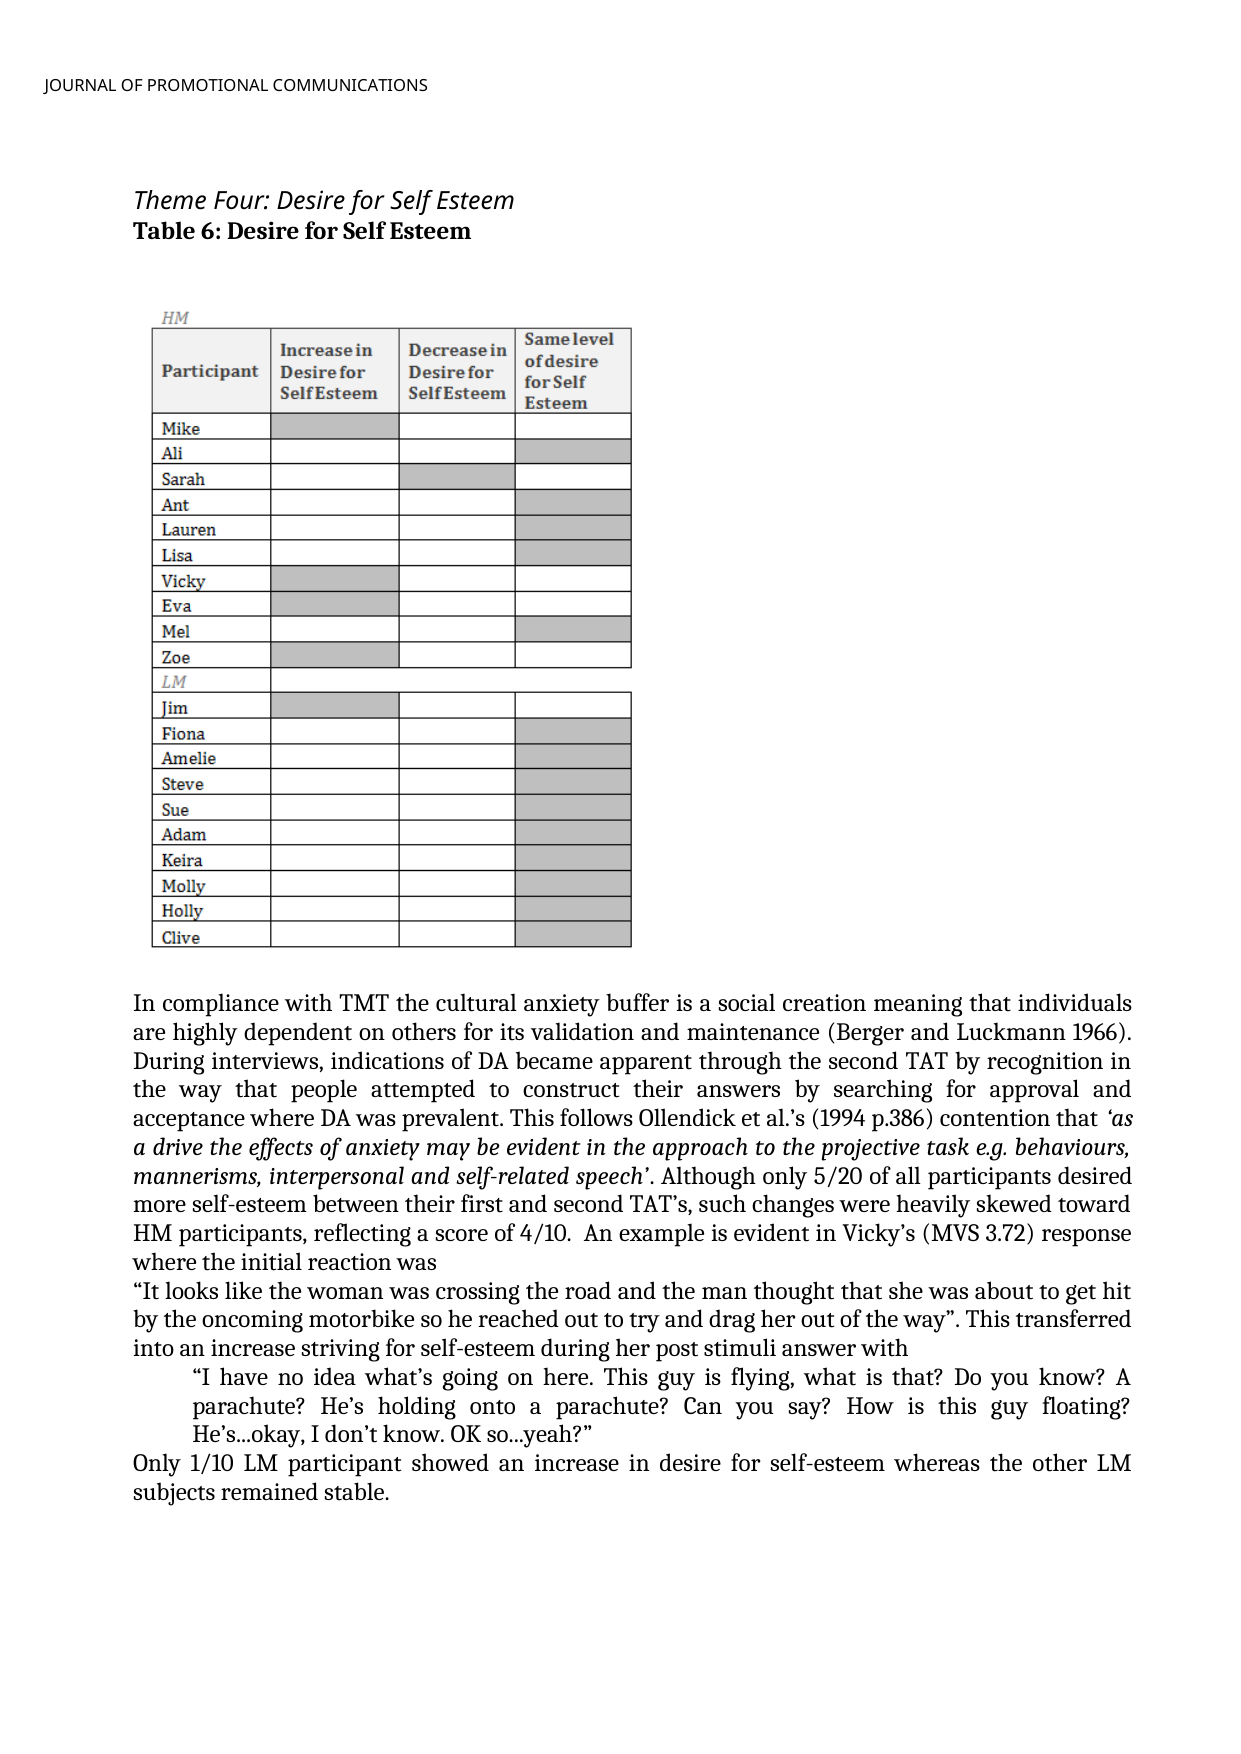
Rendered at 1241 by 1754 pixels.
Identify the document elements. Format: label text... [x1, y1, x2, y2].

text Only 1/10 LM participant showed an increase in desire for self-esteem whereas the other LM subjects remained stable. [133, 1449, 1133, 1507]
text “I have no idea what’s going on here. This guy is flying, what is that? Do you know? A parachute? He’s holding onto a parachute? Can you say? How is this guy floating? He’s...okay, I don’t know. OK so...yeah?” [192, 1363, 1133, 1449]
text Theme Four: Desire for Self Esteem [133, 183, 1133, 217]
text “It looks like the woman was crossing the road and the man thought that she was about to get hit by the oncoming motorbike so he reached out to try and drag her out of the way”. This transferred into an increase striving for self-esteem during her post stimuli answer with [133, 1277, 1133, 1363]
text Table 6: Desire for Self Esteem [133, 217, 1133, 246]
picture [132, 303, 648, 961]
text In compliance with TMT the cultural anxiety buffer is a social creation meaning that individuals are highly dependent on others for its validation and maintenance (Berger and Luckmann 1966). During interviews, indications of DA became apparent through the second TAT by recognition in the way that people attempted to construct their answers by searching for approval and acceptance where DA was prevalent. This follows Ollendick et al.’s (1994 p.386) contention that ‘as a drive the effects of anxiety may be evident in the approach to the projective task e.g. behaviours, mannerisms, interpersonal and self-related speech’. Although only 5/20 of all participants desired more self-esteem between their first and second TAT’s, such changes were heavily skewed toward HM participants, reflecting a score of 4/10. An example is evident in Vicky’s (MVS 3.72) response where the initial reaction was [133, 989, 1133, 1277]
